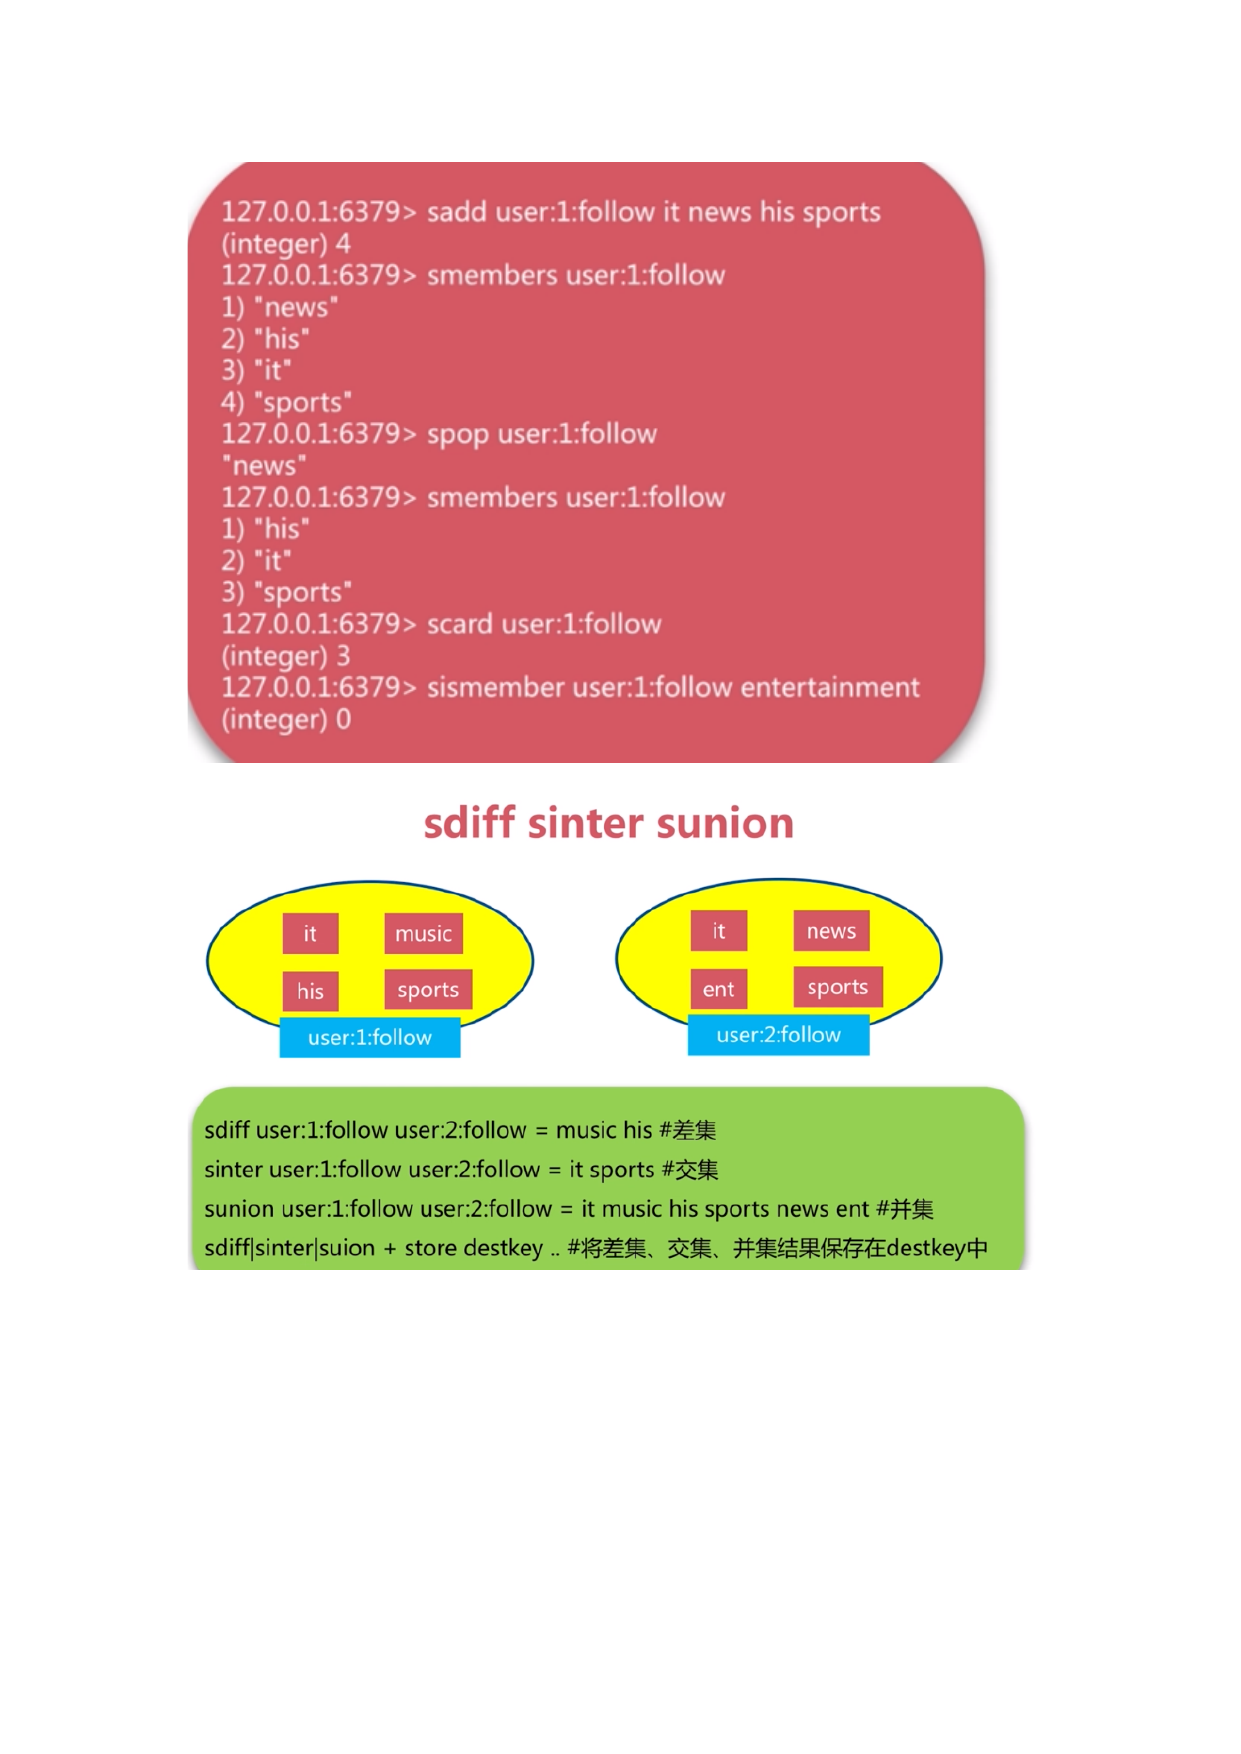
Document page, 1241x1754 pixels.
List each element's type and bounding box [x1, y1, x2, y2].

picture [187, 162, 1053, 763]
picture [187, 779, 1052, 1270]
